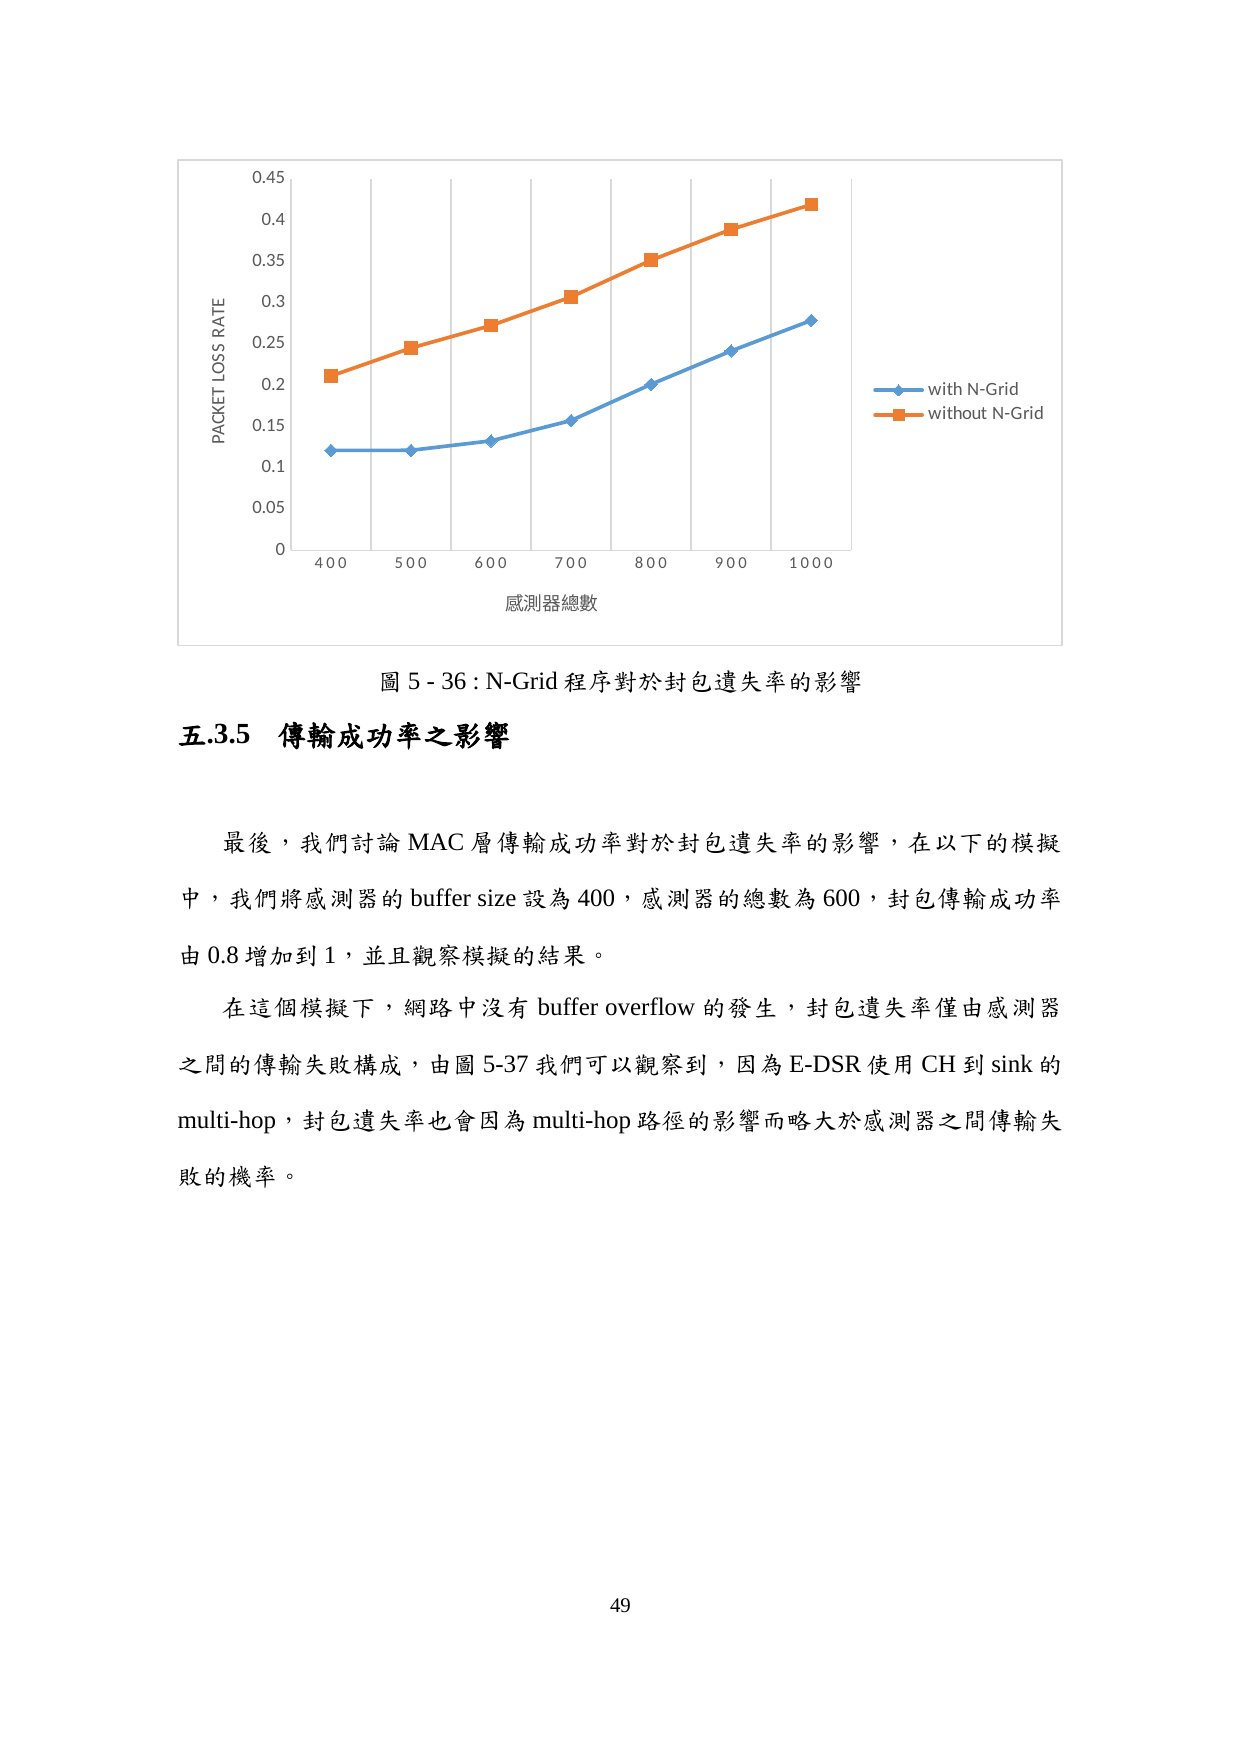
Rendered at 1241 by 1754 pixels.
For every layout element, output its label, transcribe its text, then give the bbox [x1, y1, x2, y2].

subtitle 傳輸成功率之影響 [177, 714, 1063, 751]
text 最後，我們討論MAC層傳輸成功率對於封包遺失率的影響，在以下的模擬中，我們將感測器的buffer size設為400，感測器的總數為600，封包傳輸成功率由0.8增加到1，並且觀察模擬的結果。 [177, 822, 1063, 972]
text 在這個模擬下，網路中沒有buffer overflow的發生，封包遺失率僅由感測器之間的傳輸失敗構成，由圖5-37我們可以觀察到，因為E-DSR使用CH到sink的multi-hop，封包遺失率也會因為multi-hop路徑的影響而略大於感測器之間傳輸失敗的機率。 [177, 987, 1063, 1193]
text 圖5 - 36 : N-Grid程序對於封包遺失率的影響 [177, 661, 1063, 698]
